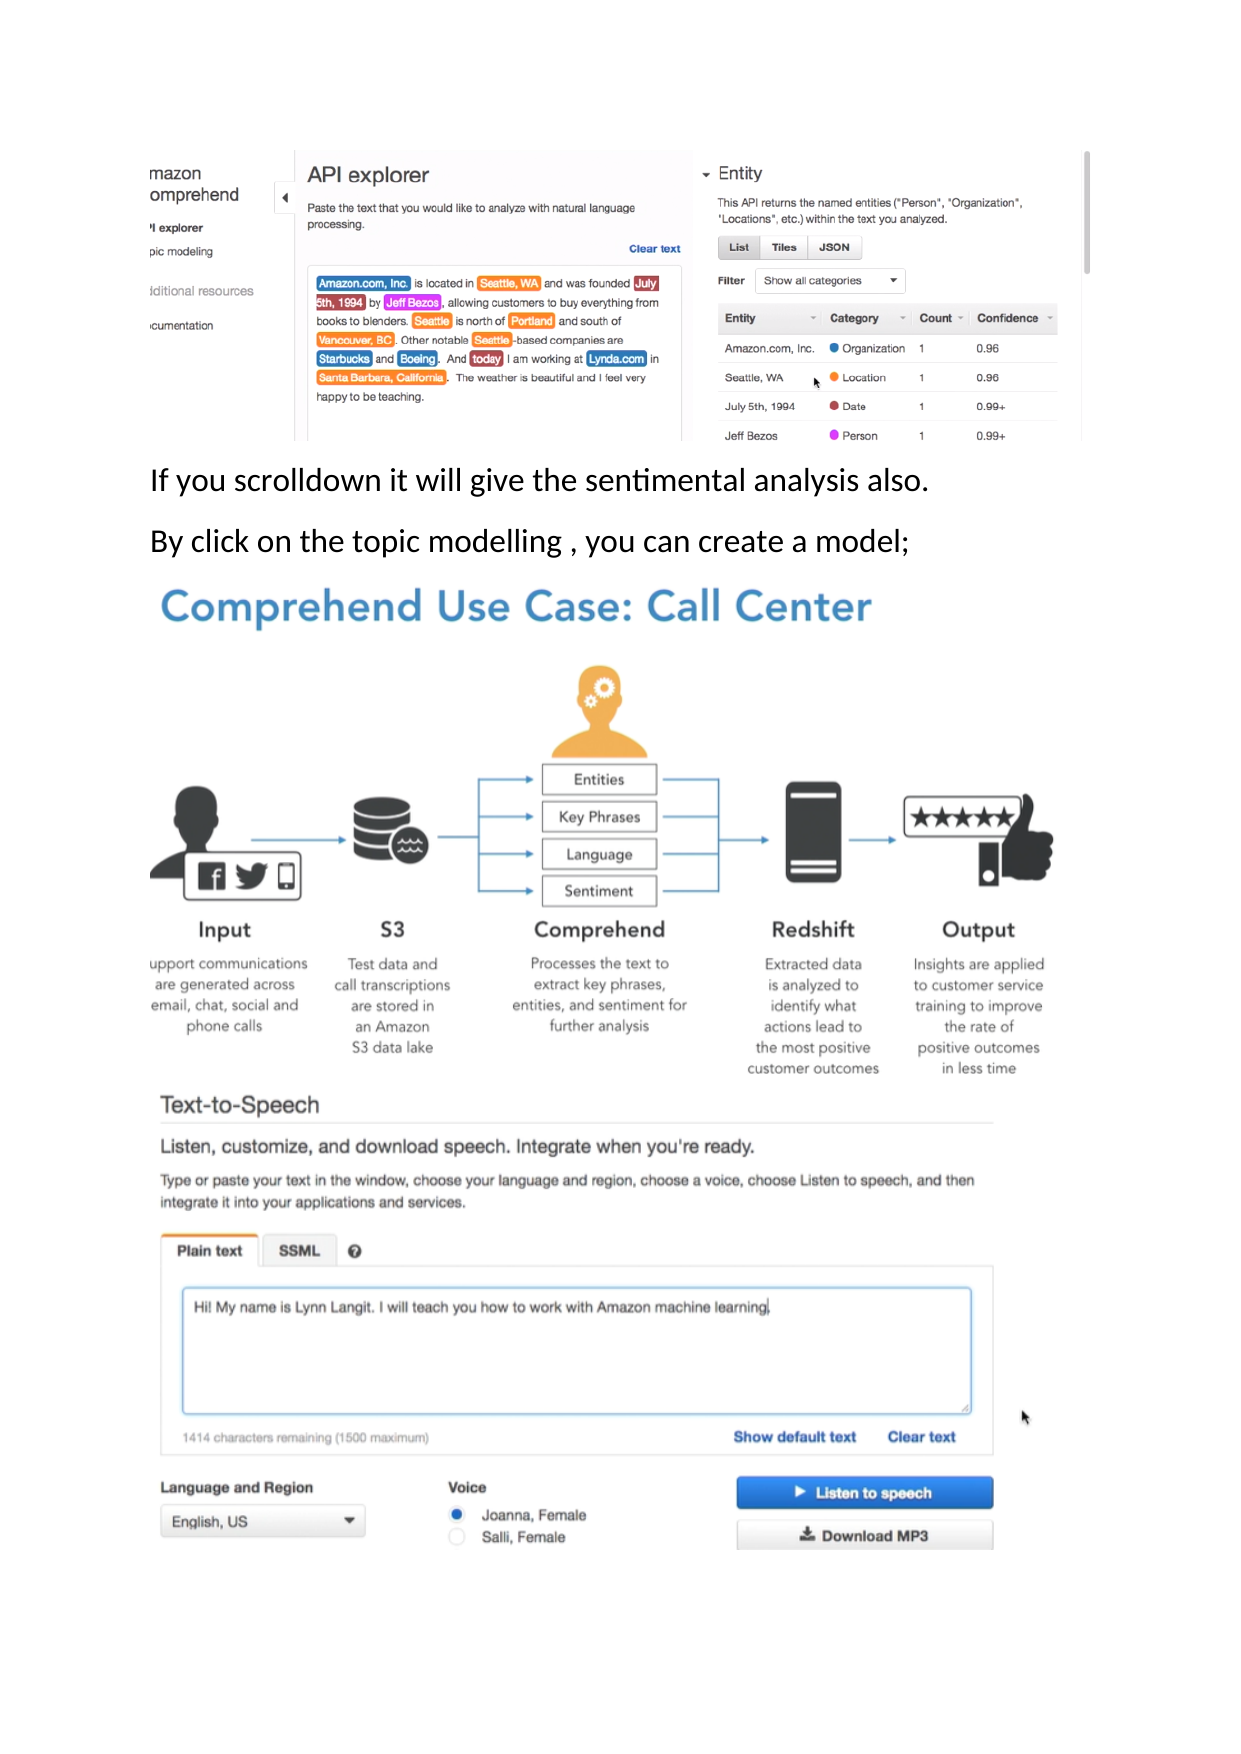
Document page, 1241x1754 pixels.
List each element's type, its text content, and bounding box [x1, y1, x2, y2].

picture [150, 1092, 1091, 1550]
picture [150, 580, 1091, 1074]
picture [150, 150, 1091, 441]
text If you scrolldown it will give the sentimental analysis also. [150, 459, 1090, 500]
text By click on the topic modelling , you can create a model; [150, 520, 1090, 561]
